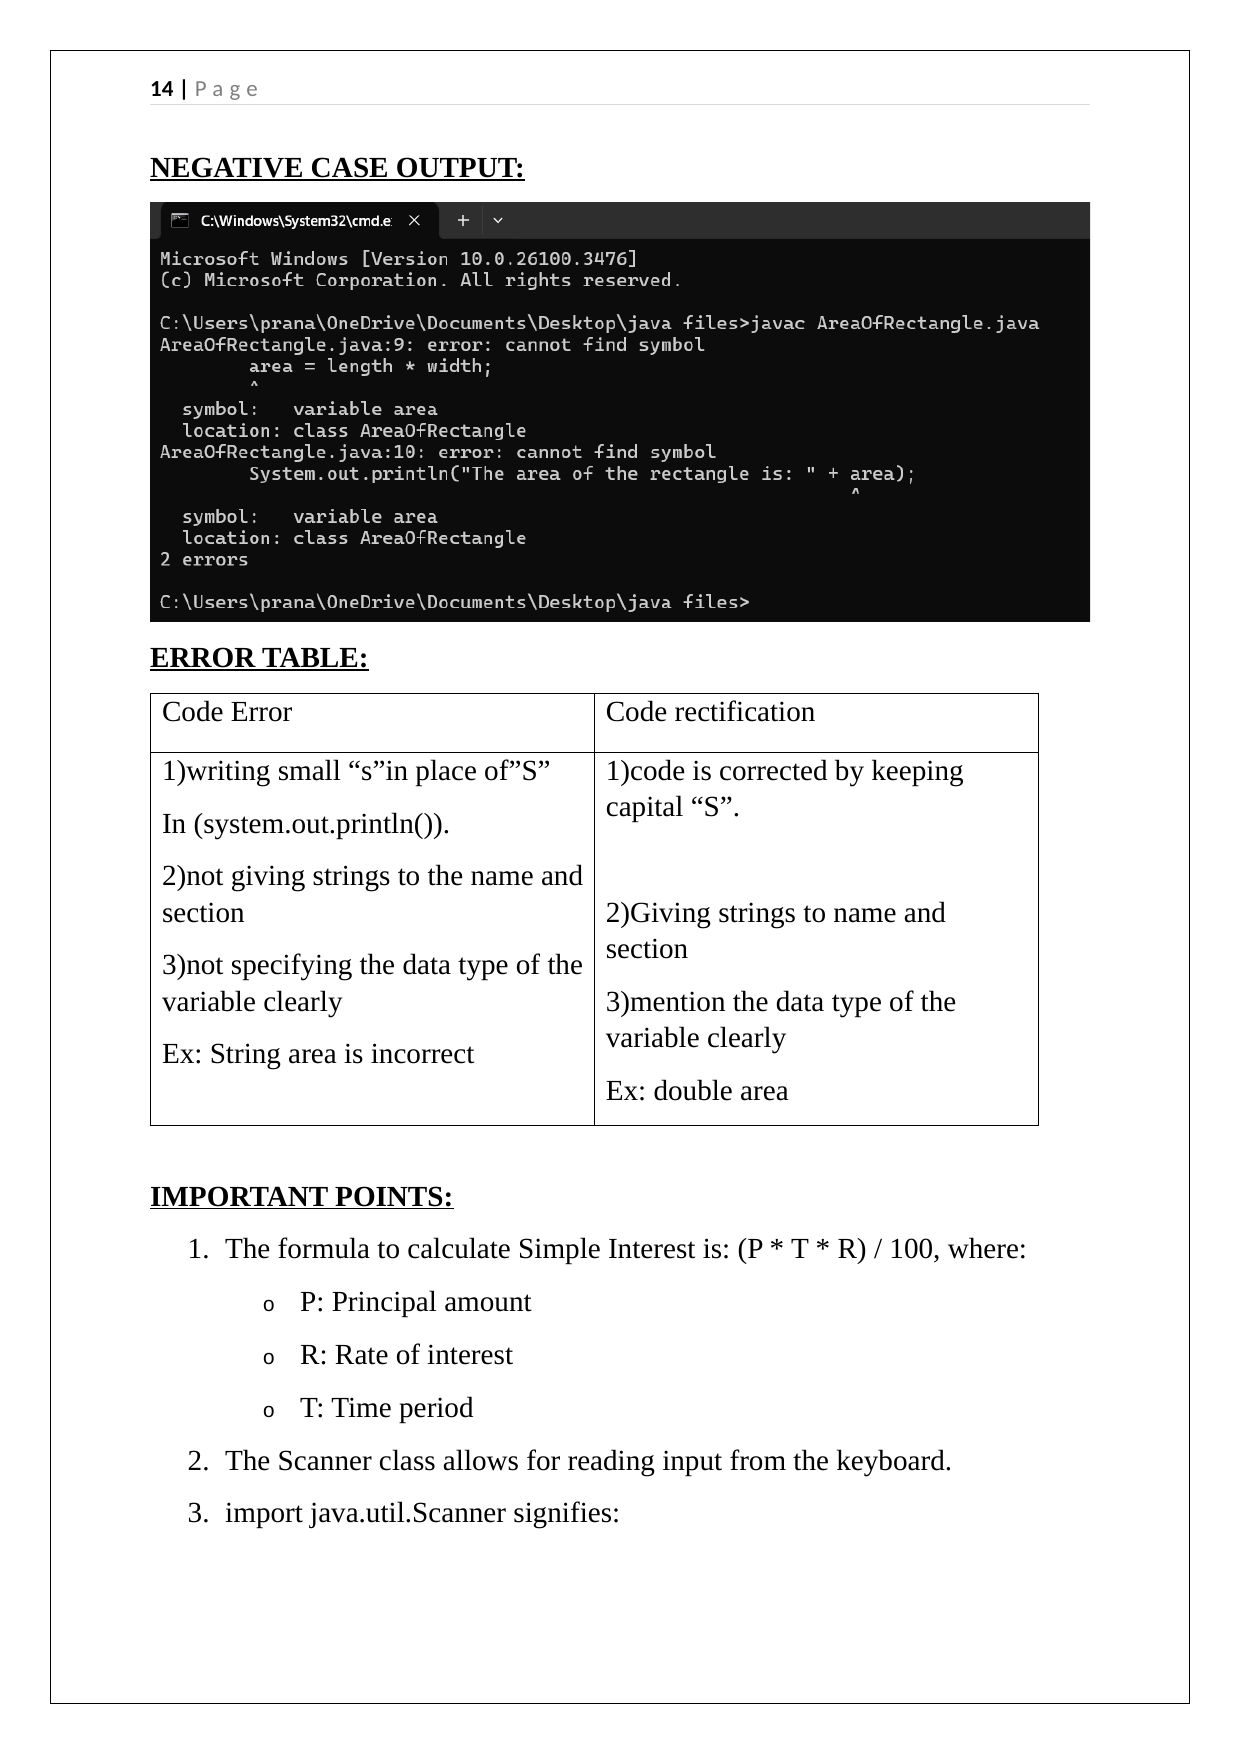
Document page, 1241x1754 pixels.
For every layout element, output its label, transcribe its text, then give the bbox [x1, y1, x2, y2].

table_header Code Error [151, 694, 594, 752]
text NEGATIVE CASE OUTPUT: [150, 150, 1090, 183]
list T: Time period [262, 1390, 1090, 1423]
table_header Code rectification [595, 694, 1038, 752]
picture [150, 202, 1091, 622]
table_cell 1)writing small “s”in place of”S” In (system.out.println()). 2)not giving strings to the name and section 3)not specifying the data type of the variable clearly Ex: String area is incorrect [151, 753, 594, 1125]
list import java.util.Scanner signifies: [187, 1496, 1090, 1529]
text ERROR TABLE: [150, 640, 1090, 674]
list The formula to calculate Simple Interest is: (P * T * R) / 100, where: [187, 1232, 1090, 1265]
list The Scanner class allows for reading input from the keyboard. [187, 1443, 1090, 1476]
text IMPORTANT POINTS: [150, 1179, 1090, 1212]
list R: Rate of interest [262, 1337, 1090, 1371]
list P: Principal amount [262, 1284, 1090, 1318]
table_cell 1)code is corrected by keeping capital “S”. 2)Giving strings to name and section 3)mention the data type of the variable clearly Ex: double area [595, 753, 1038, 1125]
